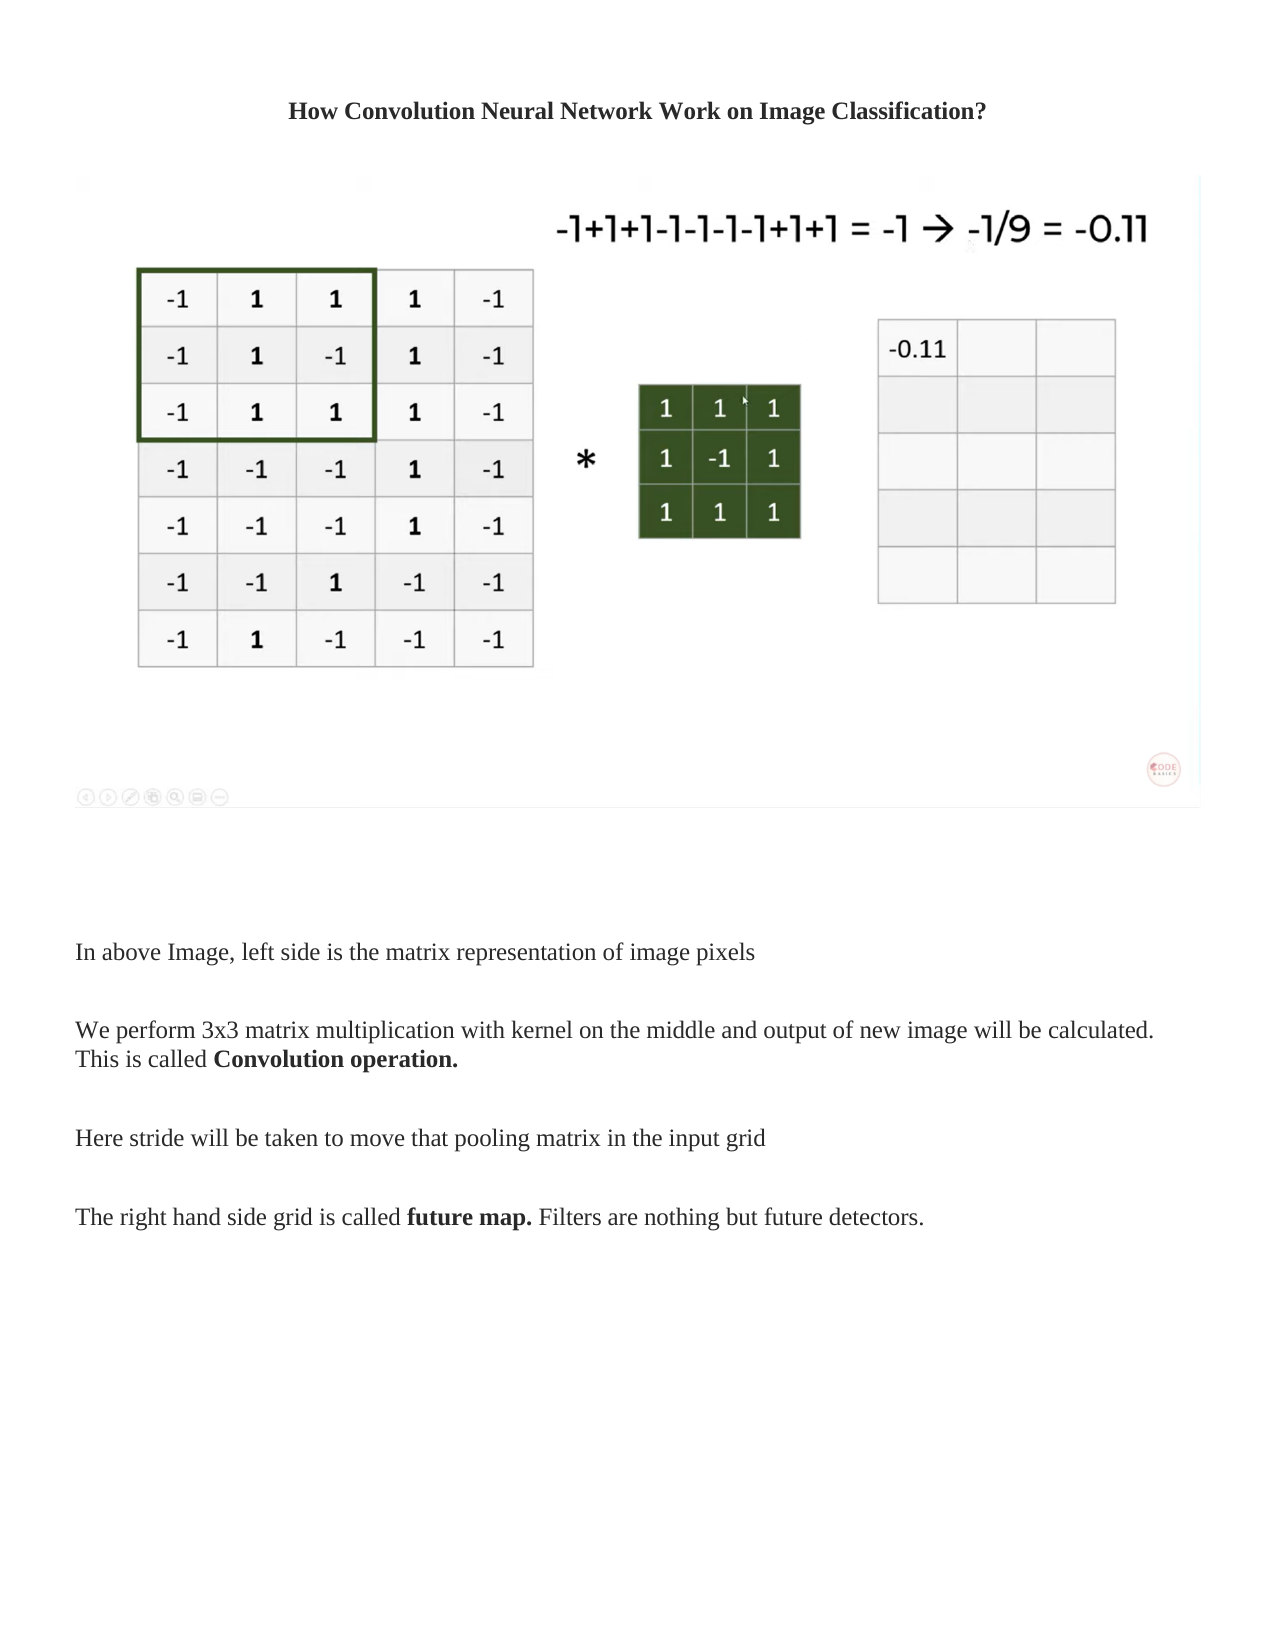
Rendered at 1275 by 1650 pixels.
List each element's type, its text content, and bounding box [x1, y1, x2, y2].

text The right hand side grid is called future map. Filters are nothing but future detectors. [75, 1202, 1200, 1230]
picture [75, 175, 1200, 808]
text How Convolution Neural Network Work on Image Classification? [75, 75, 1200, 125]
text We perform 3x3 matrix multiplication with kernel on the middle and output of new image will be calculated. This is called Convolution operation. [75, 1015, 1200, 1073]
text In above Image, left side is the matrix representation of image pixels [75, 937, 1200, 965]
text Here stride will be taken to move that pooling matrix in the input grid [75, 1123, 1200, 1152]
